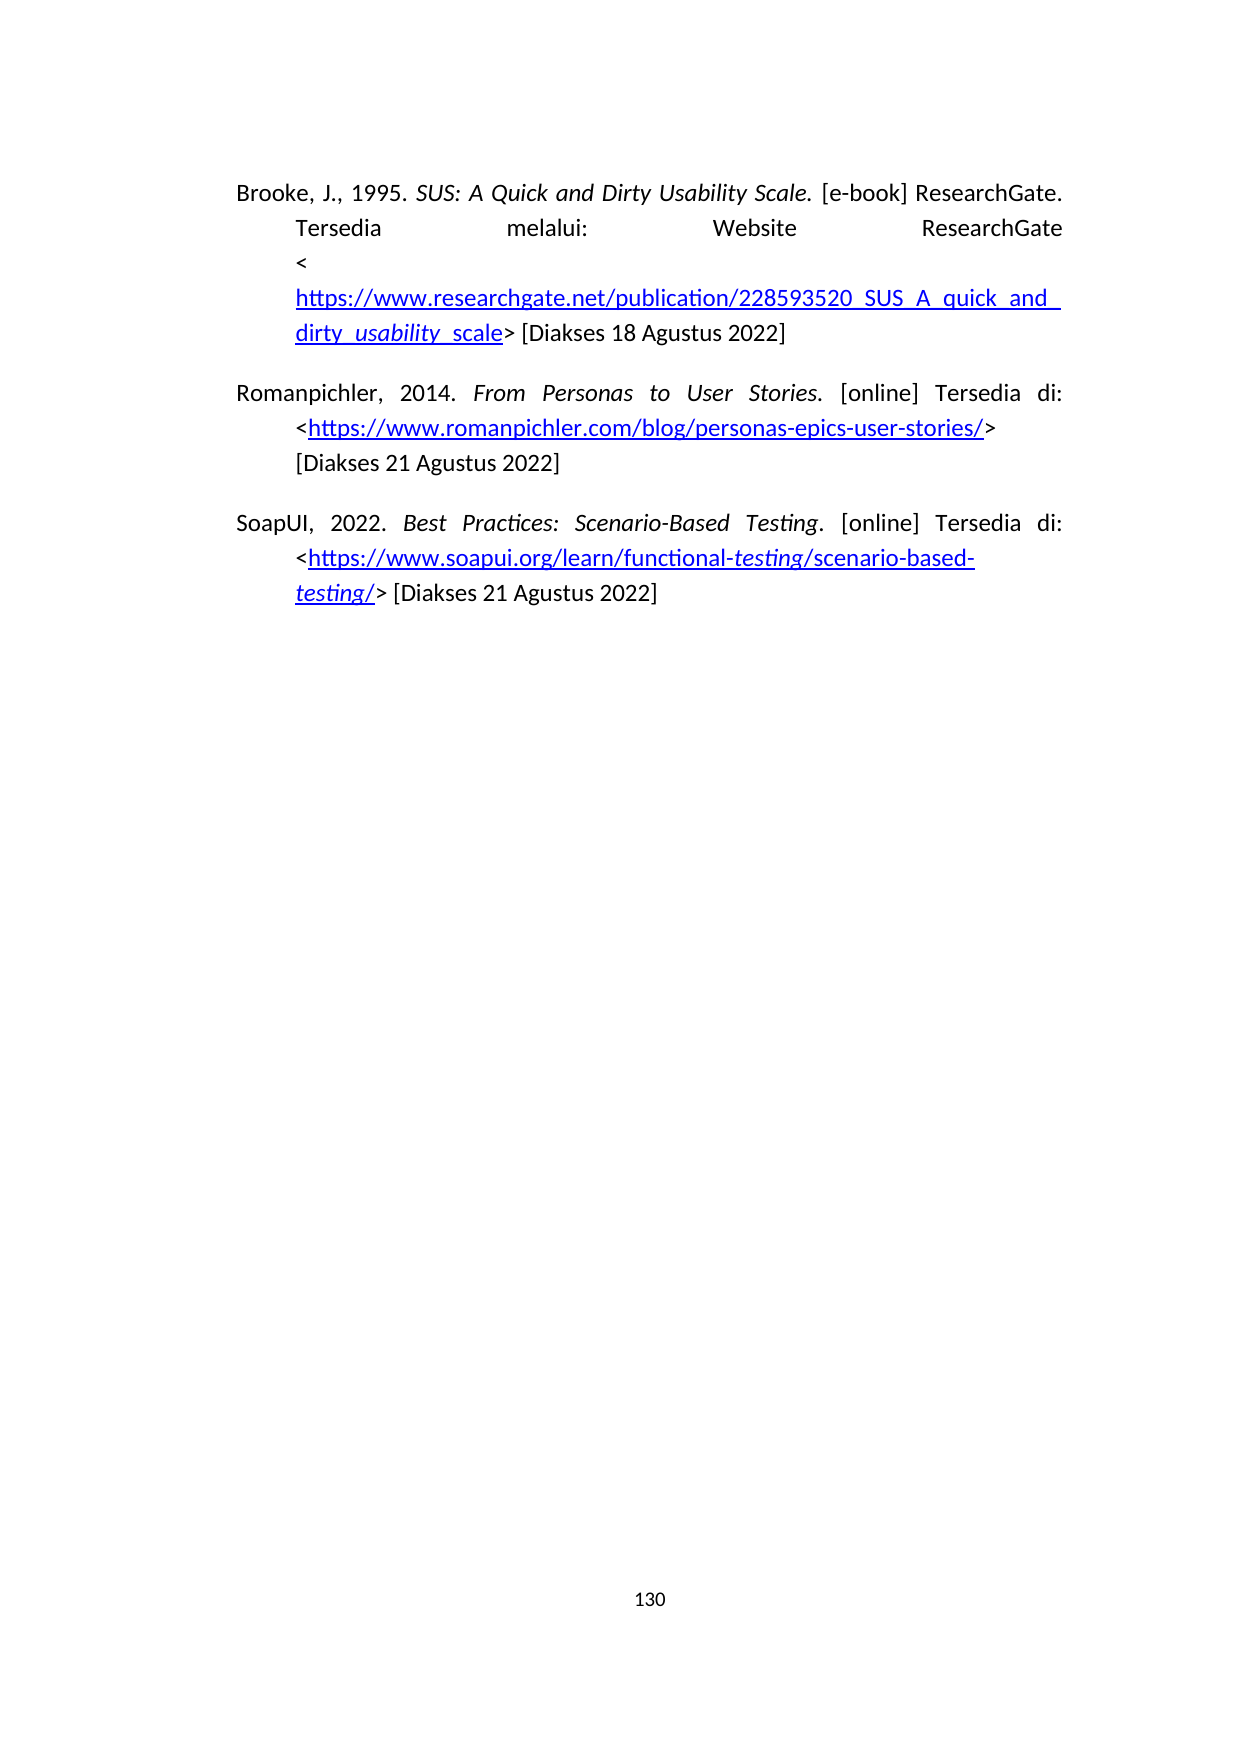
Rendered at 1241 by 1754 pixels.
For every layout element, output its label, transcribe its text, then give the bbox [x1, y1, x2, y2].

text SoapUI, 2022. Best Practices: Scenario-Based Testing. [online] Tersedia di: <https://www.soapui.org/learn/functional-testing/scenario-based-testing/> [Diakses 21 Agustus 2022] [236, 507, 1063, 608]
text Romanpichler, 2014. From Personas to User Stories. [online] Tersedia di: <https://www.romanpichler.com/blog/personas-epics-user-stories/> [Diakses 21 Agustus 2022] [236, 377, 1063, 478]
text Brooke, J., 1995. SUS: A Quick and Dirty Usability Scale. [e-book] ResearchGate. Tersedia melalui: Website ResearchGate <https://www.researchgate.net/publication/228593520_SUS_A_quick_and_dirty_usability_scale> [Diakses 18 Agustus 2022] [236, 177, 1063, 348]
